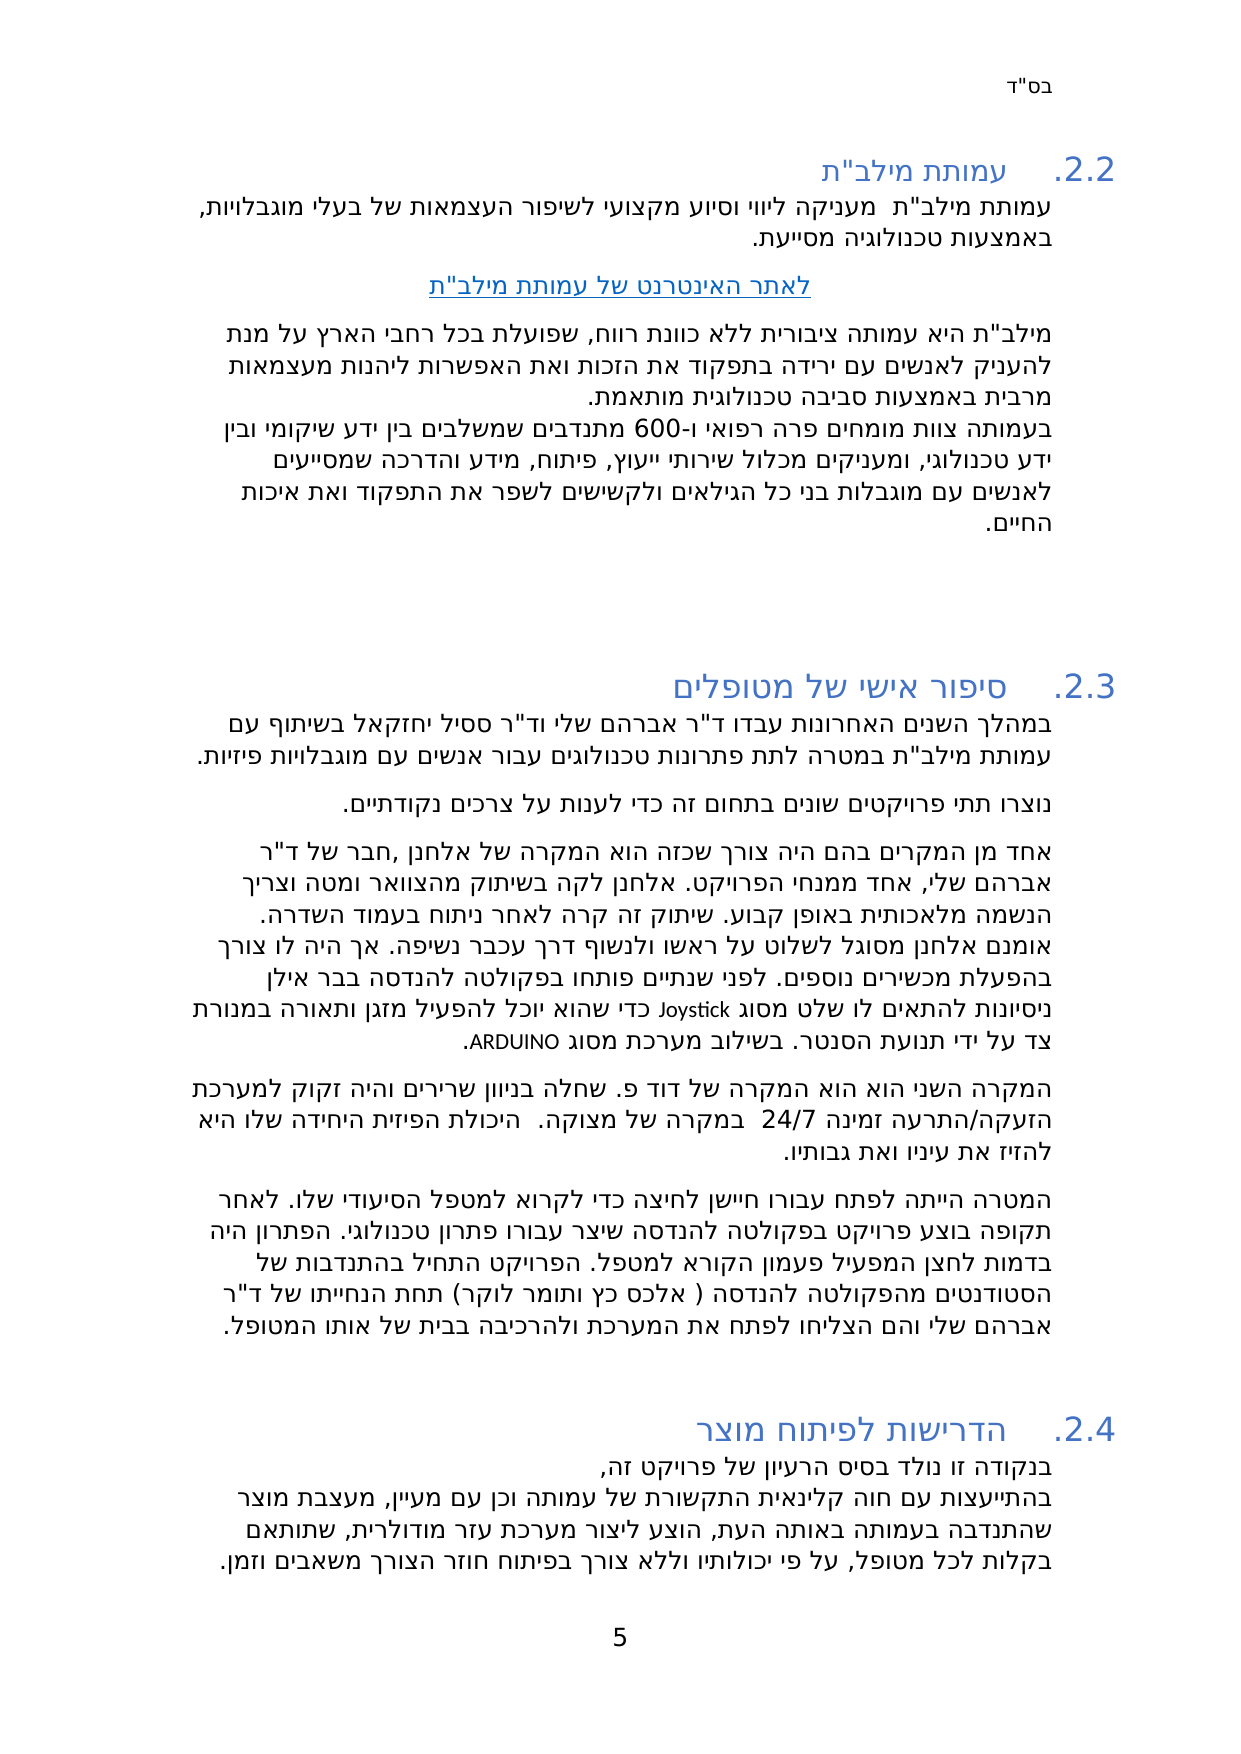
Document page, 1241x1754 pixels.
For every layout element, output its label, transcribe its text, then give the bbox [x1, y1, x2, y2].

text מילב"ת היא עמותה ציבורית ללא כוונת רווח, שפועלת בכל רחבי הארץ על מנת להעניק לאנשים עם ירידה בתפקוד את הזכות ואת האפשרות ליהנות מעצמאות מרבית באמצעות סביבה טכנולוגית מותאמת. בעמותה צוות מומחים פרה רפואי ו-600 מתנדבים שמשלבים בין ידע שיקומי ובין ידע טכנולוגי, ומעניקים מכלול שירותי ייעוץ, פיתוח, מידע והדרכה שמסייעים לאנשים עם מוגבלות בני כל הגילאים ולקשישים לשפר את התפקוד ואת איכות החיים. [187, 319, 1053, 537]
subtitle סיפור אישי של מטופלים [187, 667, 1053, 706]
text המטרה הייתה לפתח עבורו חיישן לחיצה כדי לקרוא למטפל הסיעודי שלו. לאחר תקופה בוצע פרויקט בפקולטה להנדסה שיצר עבורו פתרון טכנולוגי. הפתרון היה בדמות לחצן המפעיל פעמון הקורא למטפל. הפרויקט התחיל בהתנדבות של הסטודנטים מהפקולטה להנדסה ( אלכס כץ ותומר לוקר) תחת הנחייתו של ד"ר אברהם שלי והם הצליחו לפתח את המערכת ולהרכיבה בבית של אותו המטופל. [187, 1185, 1053, 1340]
text בנקודה זו נולד בסיס הרעיון של פרויקט זה, בהתייעצות עם חוה קלינאית התקשורת של עמותה וכן עם מעיין, מעצבת מוצר שהתנדבה בעמותה באותה העת, הוצע ליצור מערכת עזר מודולרית, שתותאם בקלות לכל מטופל, על פי יכולותיו וללא צורך בפיתוח חוזר הצורך משאבים וזמן. [187, 1452, 1053, 1575]
text המקרה השני הוא הוא המקרה של דוד פ. שחלה בניוון שרירים והיה זקוק למערכת הזעקה/התרעה זמינה 24/7 במקרה של מצוקה. היכולת הפיזית היחידה שלו היא להזיז את עיניו ואת גבותיו. [187, 1074, 1053, 1166]
subtitle עמותת מילב"ת [187, 150, 1053, 189]
text עמותת מילב"ת מעניקה ליווי וסיוע מקצועי לשיפור העצמאות של בעלי מוגבלויות, באמצעות טכנולוגיה מסייעת. [187, 192, 1053, 252]
text נוצרו תתי פרויקטים שונים בתחום זה כדי לענות על צרכים נקודתיים. [187, 789, 1053, 818]
subtitle הדרישות לפיתוח מוצר [187, 1410, 1053, 1449]
text במהלך השנים האחרונות עבדו ד"ר אברהם שלי וד"ר ססיל יחזקאל בשיתוף עם עמותת מילב"ת במטרה לתת פתרונות טכנולוגים עבור אנשים עם מוגבלויות פיזיות. [187, 709, 1053, 770]
text אחד מן המקרים בהם היה צורך שכזה הוא המקרה של אלחנן ,חבר של ד"ר אברהם שלי, אחד ממנחי הפרויקט. אלחנן לקה בשיתוק מהצוואר ומטה וצריך הנשמה מלאכותית באופן קבוע. שיתוק זה קרה לאחר ניתוח בעמוד השדרה. אומנם אלחנן מסוגל לשלוט על ראשו ולנשוף דרך עכבר נשיפה. אך היה לו צורך בהפעלת מכשירים נוספים. לפני שנתיים פותחו בפקולטה להנדסה בבר אילן ניסיונות להתאים לו שלט מסוג Joystick כדי שהוא יוכל להפעיל מזגן ותאורה במנורת צד על ידי תנועת הסנטר. בשילוב מערכת מסוג ARDUINO. [187, 837, 1053, 1055]
text לאתר האינטרנט של עמותת מילב"ת [187, 271, 1053, 301]
